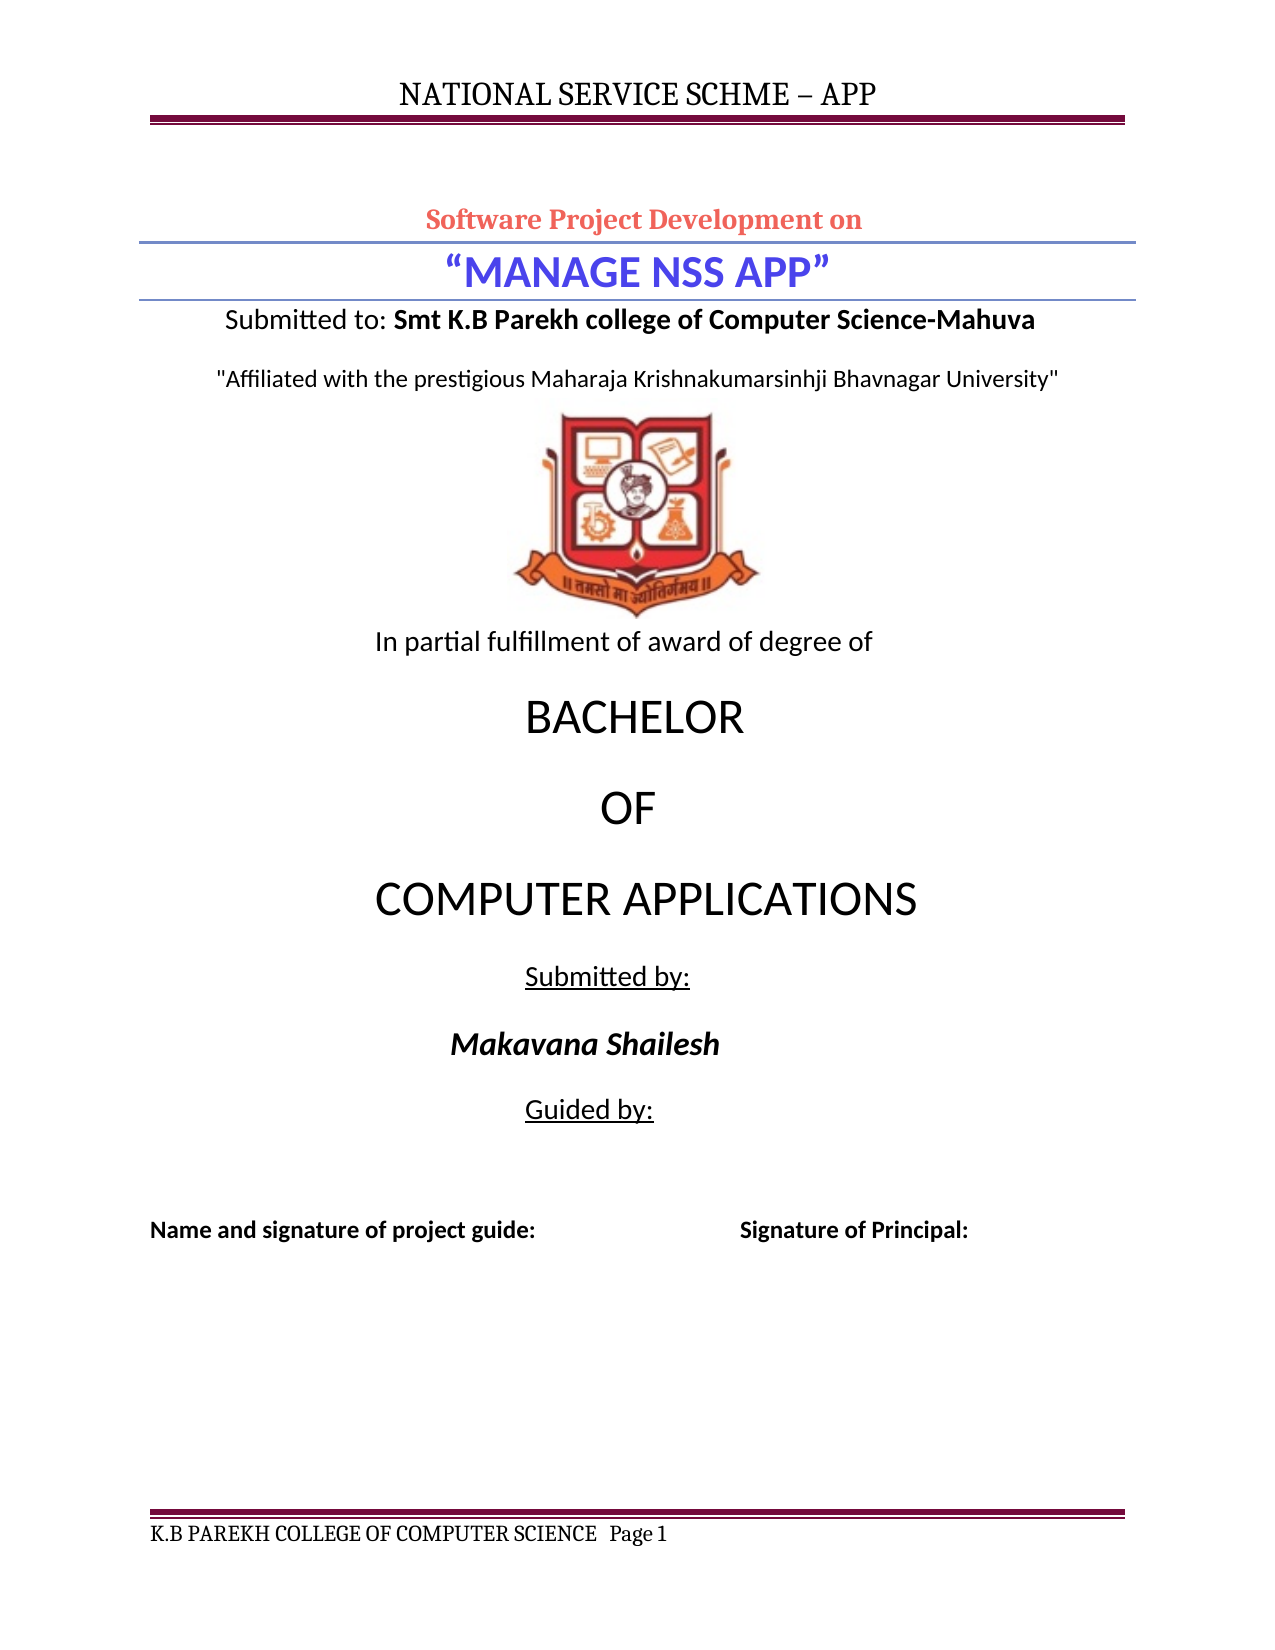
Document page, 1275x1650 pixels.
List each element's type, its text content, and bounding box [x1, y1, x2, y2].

picture [507, 398, 768, 619]
text BACHELOR [150, 685, 1125, 746]
text Makavana Shailesh [150, 1023, 1125, 1064]
subtitle Software Project Development on [375, 203, 1125, 236]
text OF [150, 776, 1125, 837]
subtitle "Affiliated with the prestigious Maharaja Krishnakumarsinhji Bhavnagar University" [150, 363, 1125, 618]
text Name and signature of project guide: Signature of Principal: [150, 1214, 1125, 1245]
text COMPUTER APPLICATIONS [150, 867, 1125, 928]
text Submitted to: Smt K.B Parekh college of Computer Science-Mahuva [225, 301, 1125, 337]
text Guided by: [150, 1091, 1125, 1126]
table_header “MANAGE NSS APP” [139, 244, 1136, 299]
text Submitted by: [150, 958, 1125, 993]
text In partial fulfillment of award of degree of [150, 623, 1125, 659]
